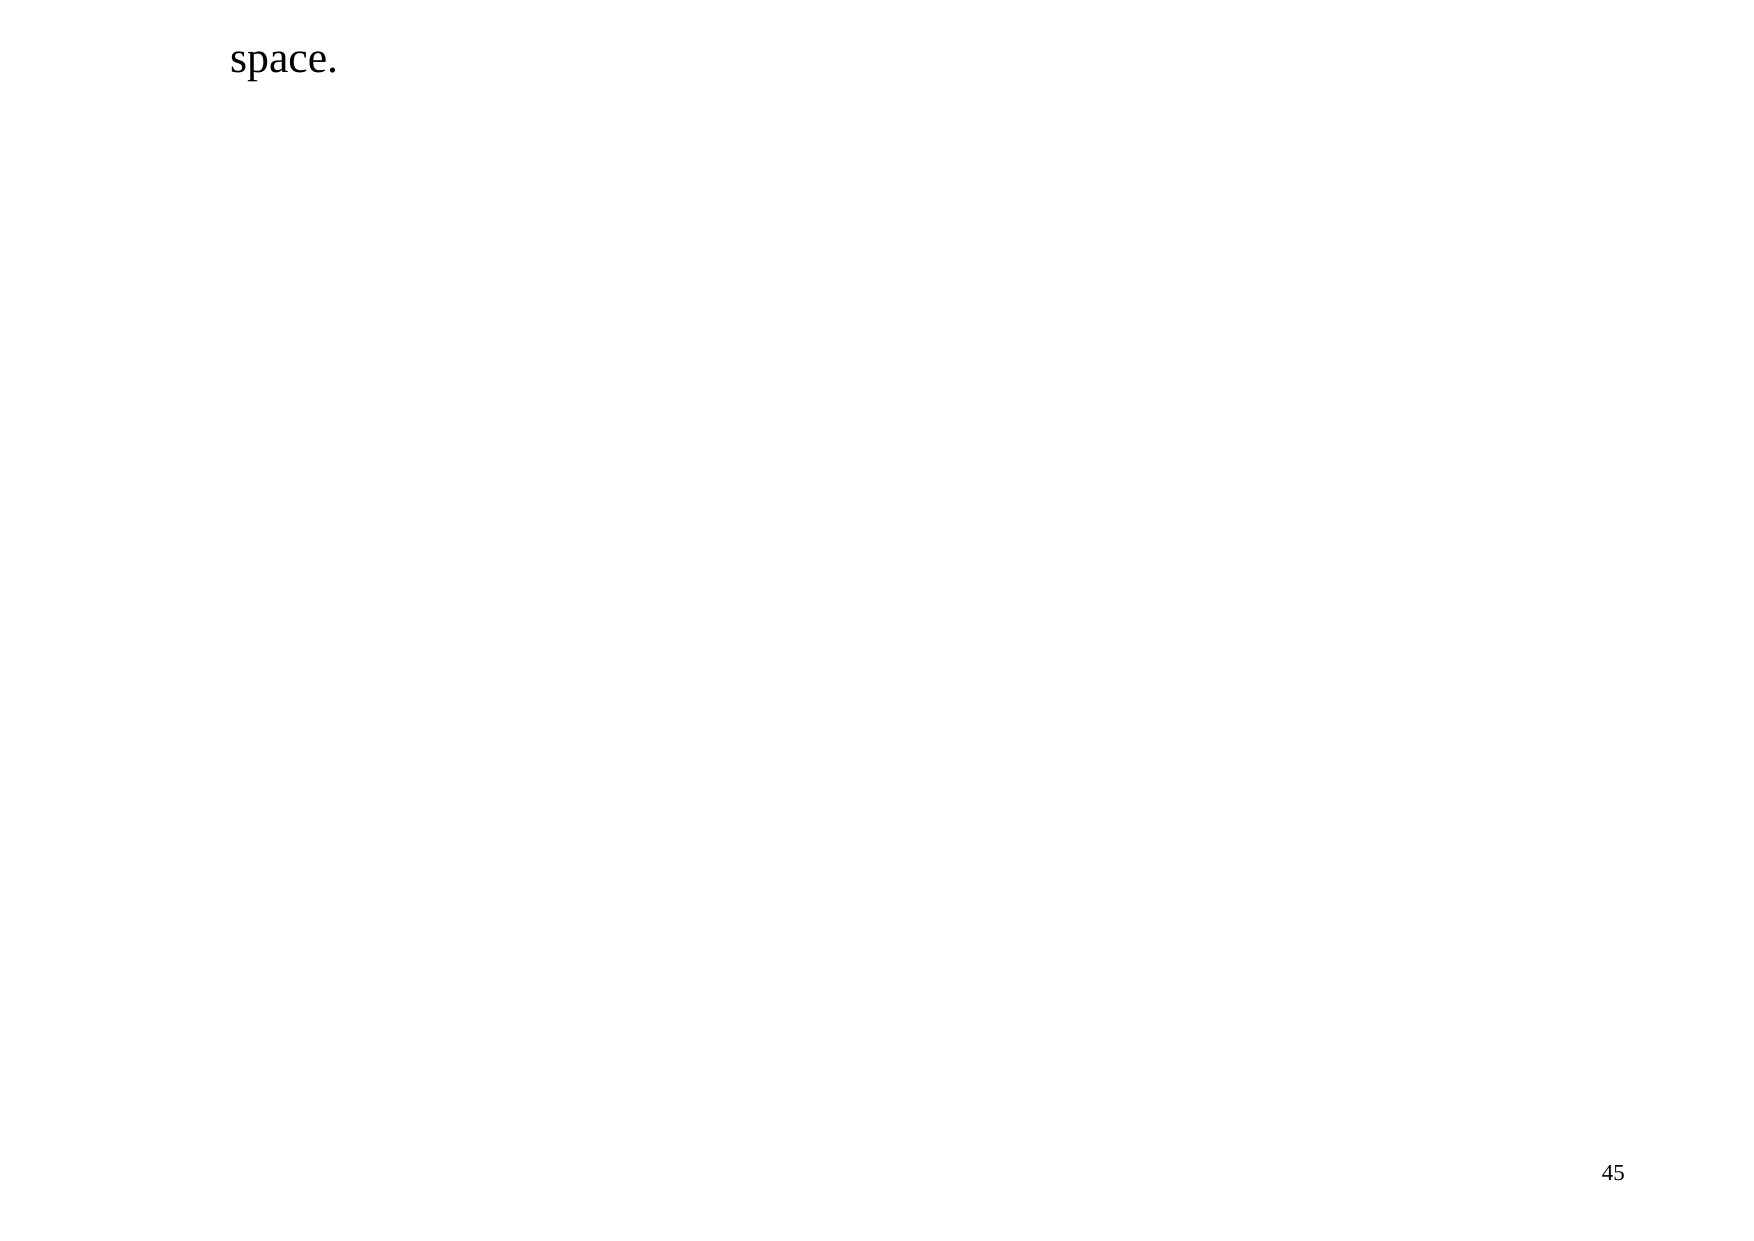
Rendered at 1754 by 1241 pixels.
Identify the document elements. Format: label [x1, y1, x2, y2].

list [171, 37, 1481, 81]
